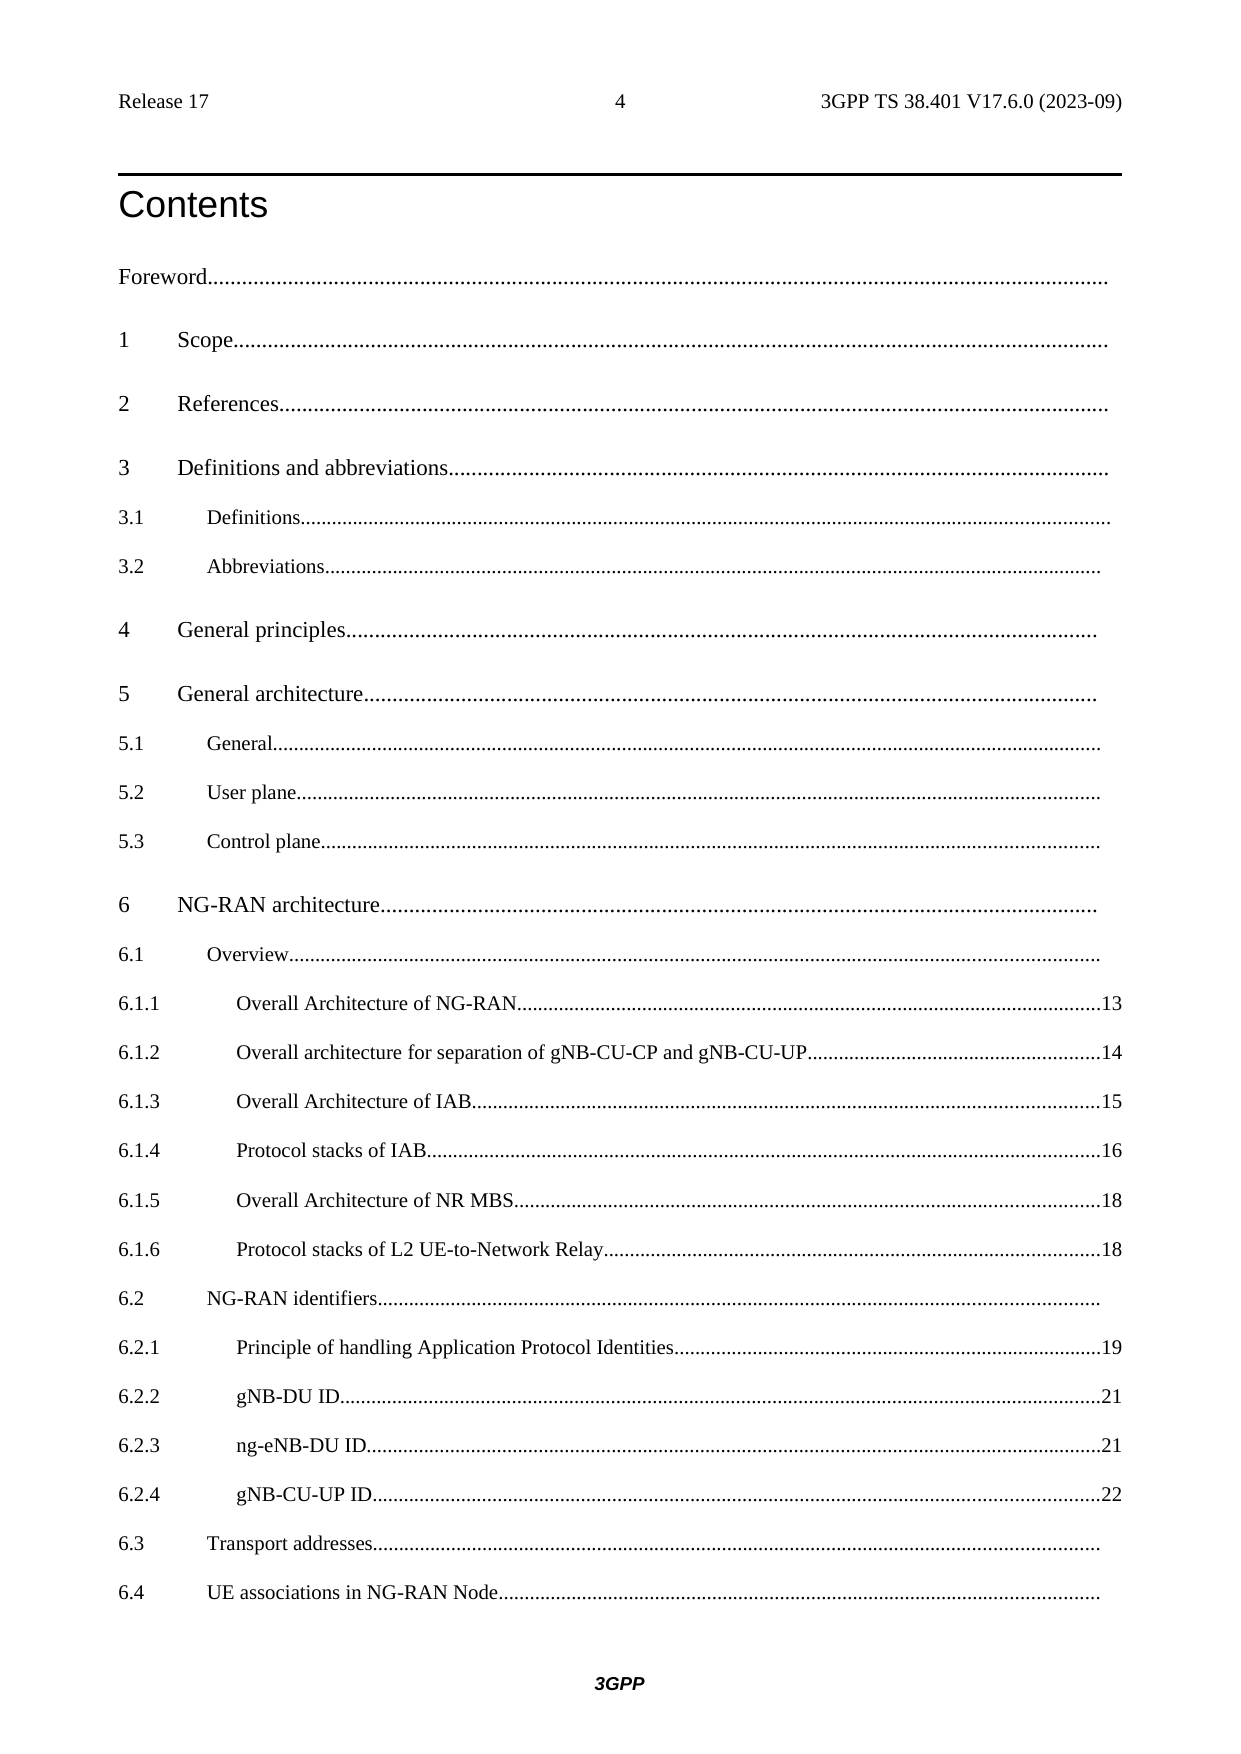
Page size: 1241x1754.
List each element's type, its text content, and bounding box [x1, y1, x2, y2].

text 5.3 Control plane 12 [118, 829, 1078, 853]
text 6.1.1 Overall Architecture of NG-RAN 13 [118, 991, 1122, 1015]
text 1 Scope 7 [118, 326, 1078, 353]
text 6.2.3 ng-eNB-DU ID 21 [118, 1433, 1122, 1457]
text 6.4 UE associations in NG-RAN Node 22 [118, 1580, 1078, 1604]
text 6.2 NG-RAN identifiers 19 [118, 1286, 1078, 1310]
text 6.1.5 Overall Architecture of NR MBS 18 [118, 1187, 1122, 1212]
text 6.1 Overview 13 [118, 942, 1078, 966]
text 3.1 Definitions 8 [118, 505, 1078, 529]
text 5 General architecture 11 [118, 680, 1078, 706]
text 6.2.4 gNB-CU-UP ID 22 [118, 1482, 1122, 1506]
text 3.2 Abbreviations 10 [118, 554, 1078, 578]
text 4 General principles 11 [118, 616, 1078, 642]
text Contents [118, 176, 1122, 225]
text 5.1 General 11 [118, 731, 1078, 755]
text 6.2.2 gNB-DU ID 21 [118, 1384, 1122, 1408]
text 6.1.6 Protocol stacks of L2 UE-to-Network Relay 18 [118, 1237, 1122, 1261]
text 6.1.3 Overall Architecture of IAB 15 [118, 1089, 1122, 1113]
text 6.2.1 Principle of handling Application Protocol Identities 19 [118, 1335, 1122, 1359]
text 6.1.4 Protocol stacks of IAB 16 [118, 1138, 1122, 1162]
text Foreword 6 [118, 263, 1078, 289]
text 5.2 User plane 12 [118, 780, 1078, 804]
text 3 Definitions and abbreviations 8 [118, 454, 1078, 480]
text 6 NG-RAN architecture 13 [118, 891, 1078, 917]
text 6.3 Transport addresses 22 [118, 1531, 1078, 1555]
text 2 References 7 [118, 390, 1078, 416]
text 6.1.2 Overall architecture for separation of gNB-CU-CP and gNB-CU-UP 14 [118, 1040, 1122, 1064]
